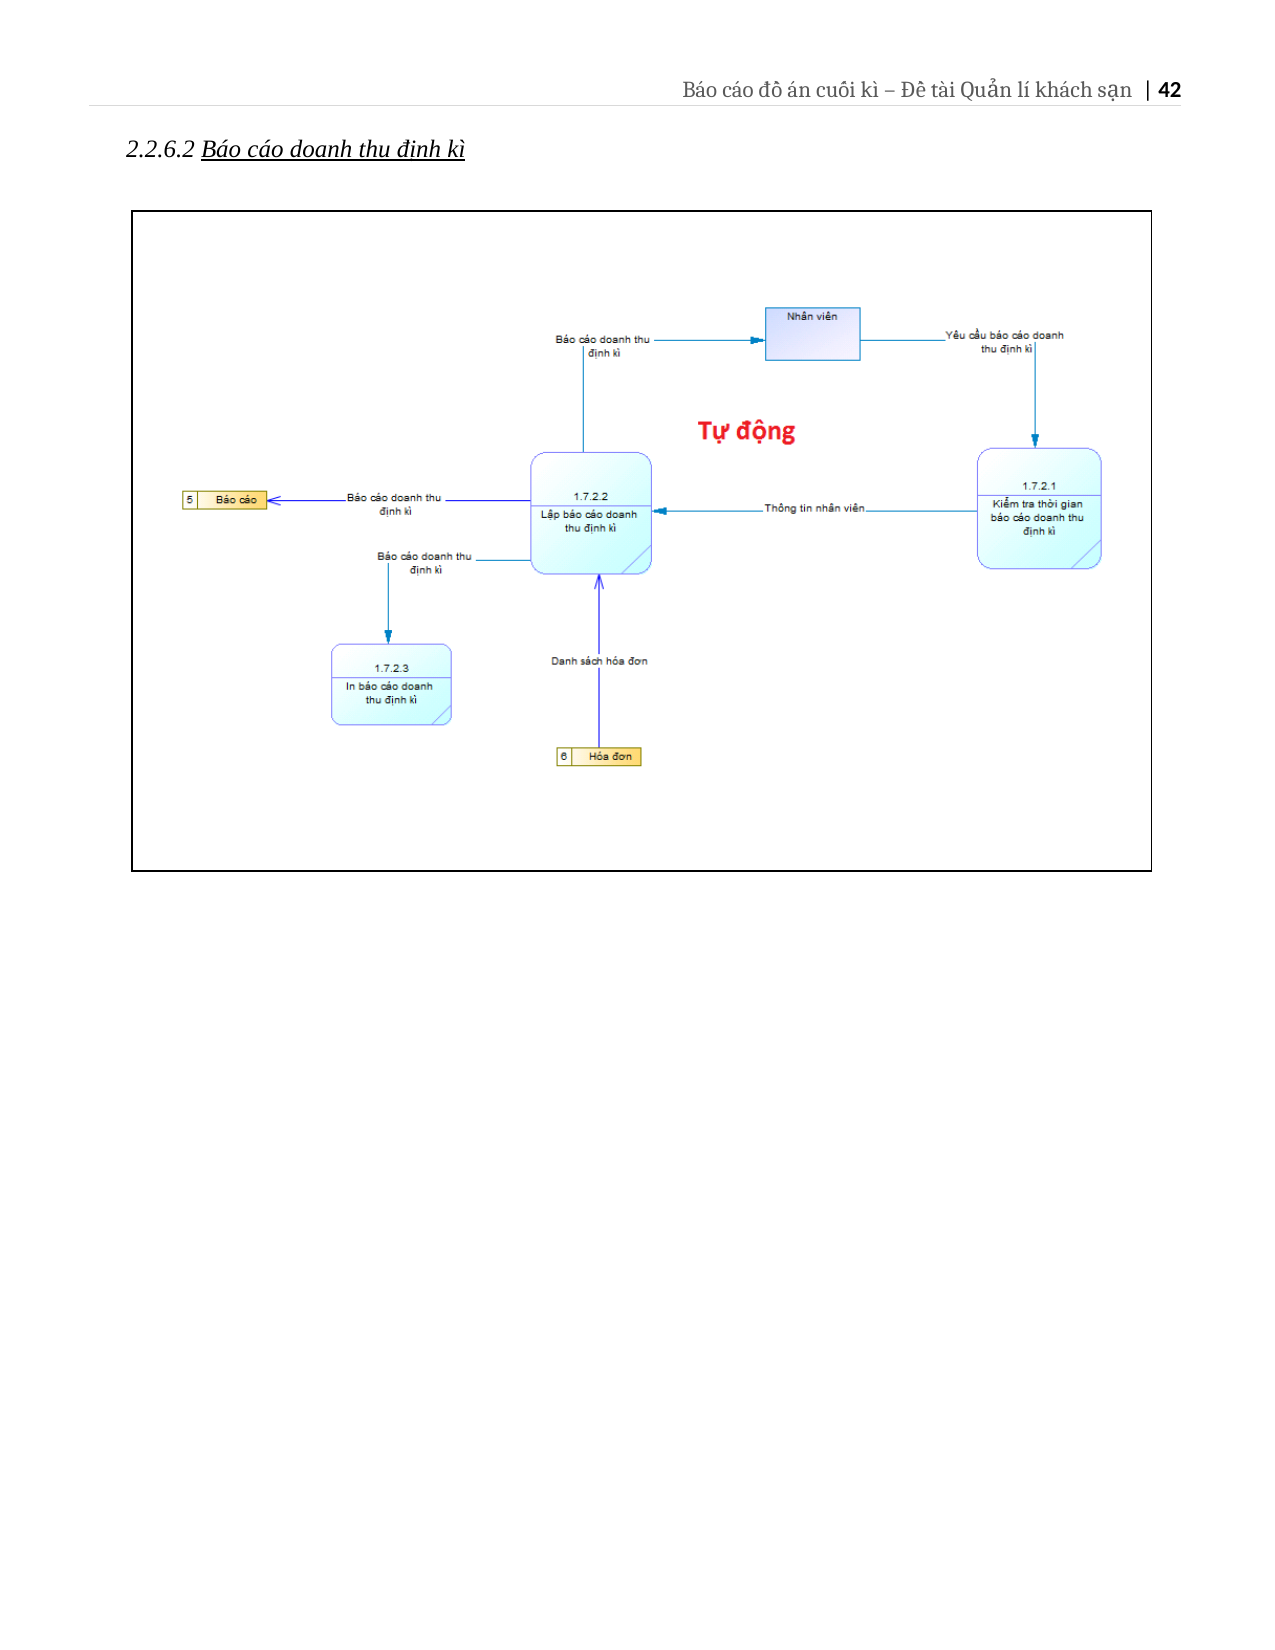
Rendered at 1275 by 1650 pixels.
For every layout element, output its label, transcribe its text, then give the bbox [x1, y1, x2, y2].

list Báo cáo doanh thu định kì [126, 134, 1181, 163]
picture [133, 212, 1151, 870]
